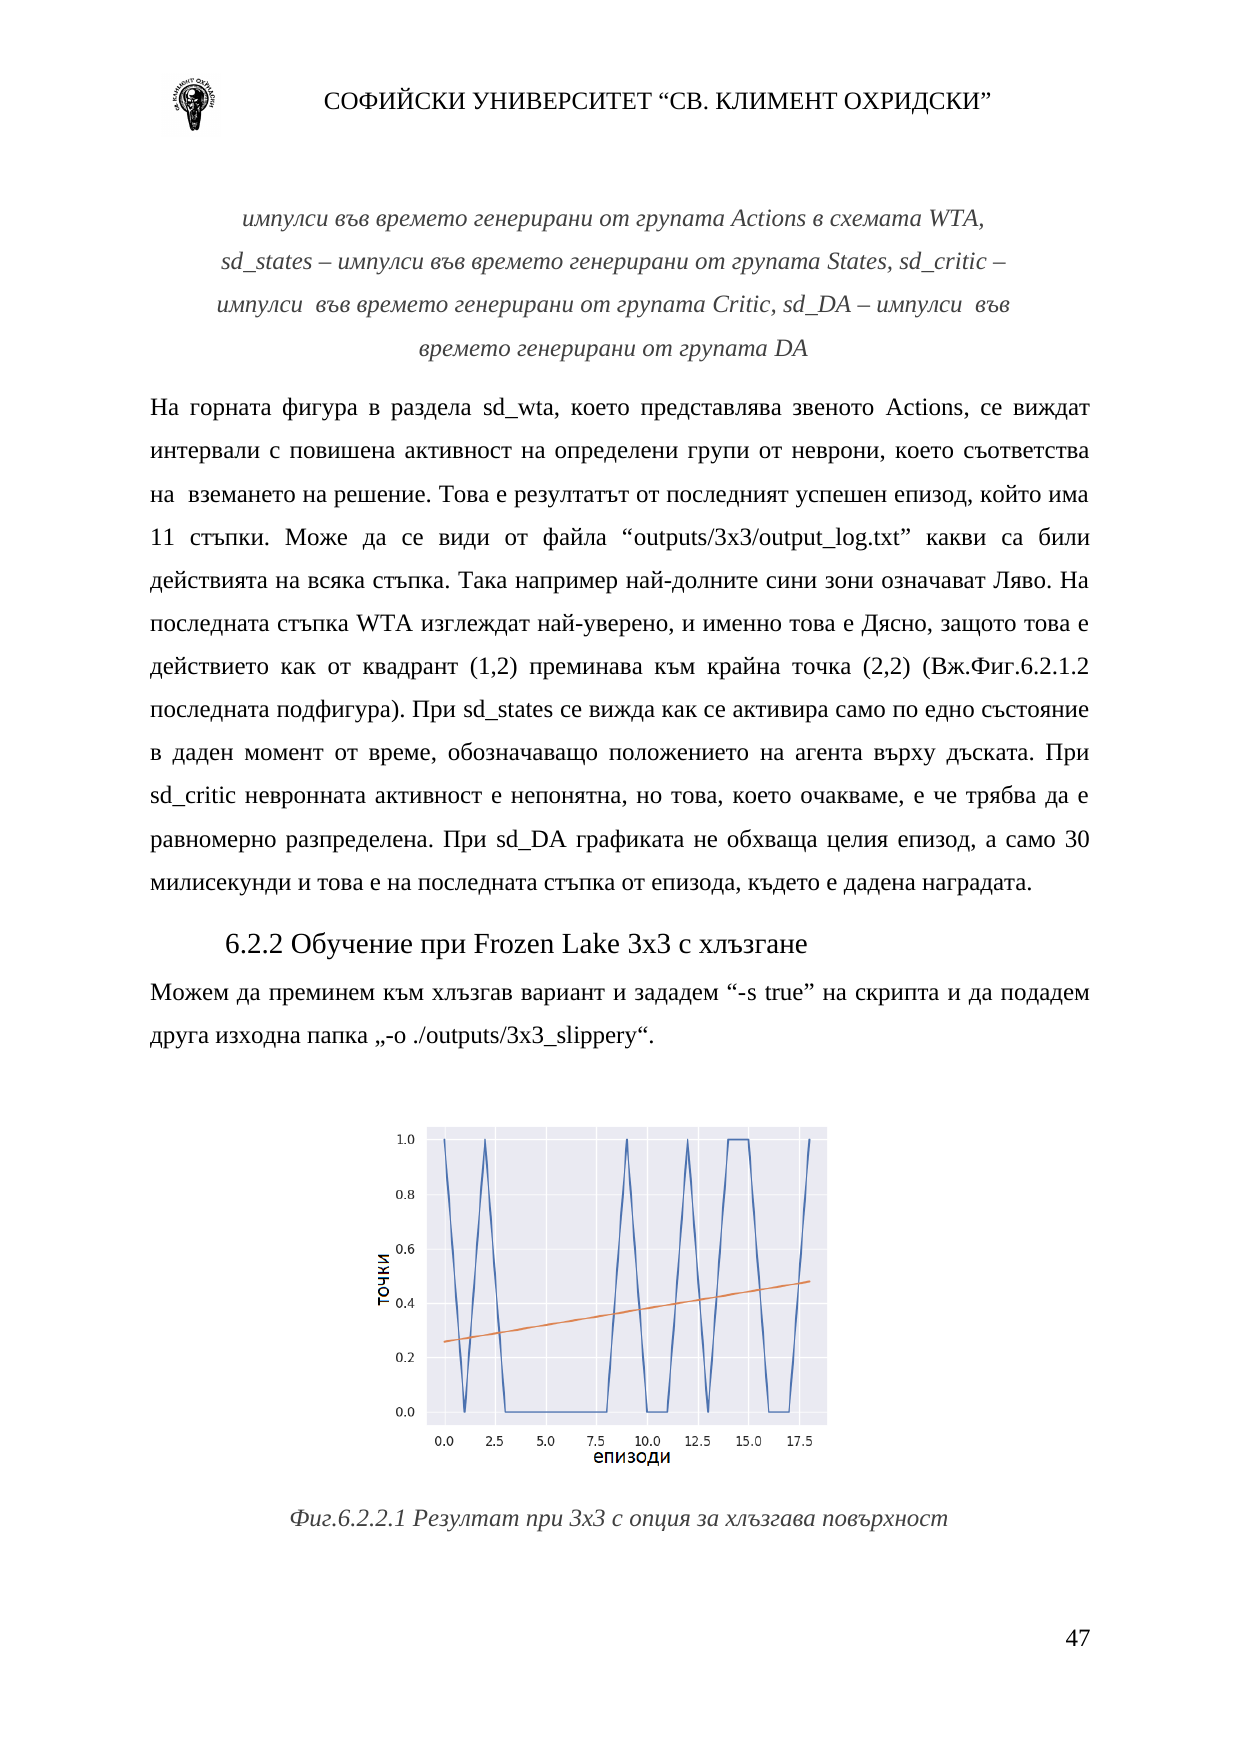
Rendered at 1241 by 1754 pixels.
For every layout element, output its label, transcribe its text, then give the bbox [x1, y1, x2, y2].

text Фиг.6.2.2.1 Резултат при 3х3 с опция за хлъзгава повърхност [233, 1503, 1007, 1531]
text На горната фигура в раздела sd_wta, което представлява звеното Actions, се виждат интервали с повишена активност на определени групи от неврони, което съответства на вземането на решение. Това е резултатът от последният успешен епизод, който има 11 стъпки. Може да се види от файла “outputs/3x3/output_log.txt” какви са били действията на всяка стъпка. Така например най-долните сини зони означават Ляво. На последната стъпка WTA изглеждат най-уверено, и именно това е Дясно, защото това е действието как от квадрант (1,2) преминава към крайна точка (2,2) (Вж.Фиг.6.2.1.2 последната подфигура). При sd_states се вижда как се активира само по едно състояние в даден момент от време, обозначаващо положението на агента върху дъската. При sd_critic невронната активност е непонятна, но това, което очакваме, е че трябва да е равномерно разпределена. При sd_DA графиката не обхваща целия епизод, а само 30 милисекунди и това е на последната стъпка от епизода, където е дадена наградата. [150, 392, 1090, 896]
subtitle 6.2.2 Обучение при Frozen Lake 3x3 с хлъзгане [225, 927, 1090, 960]
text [209, 203, 1019, 361]
picture [361, 1079, 879, 1468]
text Можем да преминем към хлъзгав вариант и зададем “-s true” на скрипта и да подадем друга изходна папка „-о ./outputs/3x3_slippery“. [150, 977, 1090, 1049]
picture [161, 73, 222, 137]
